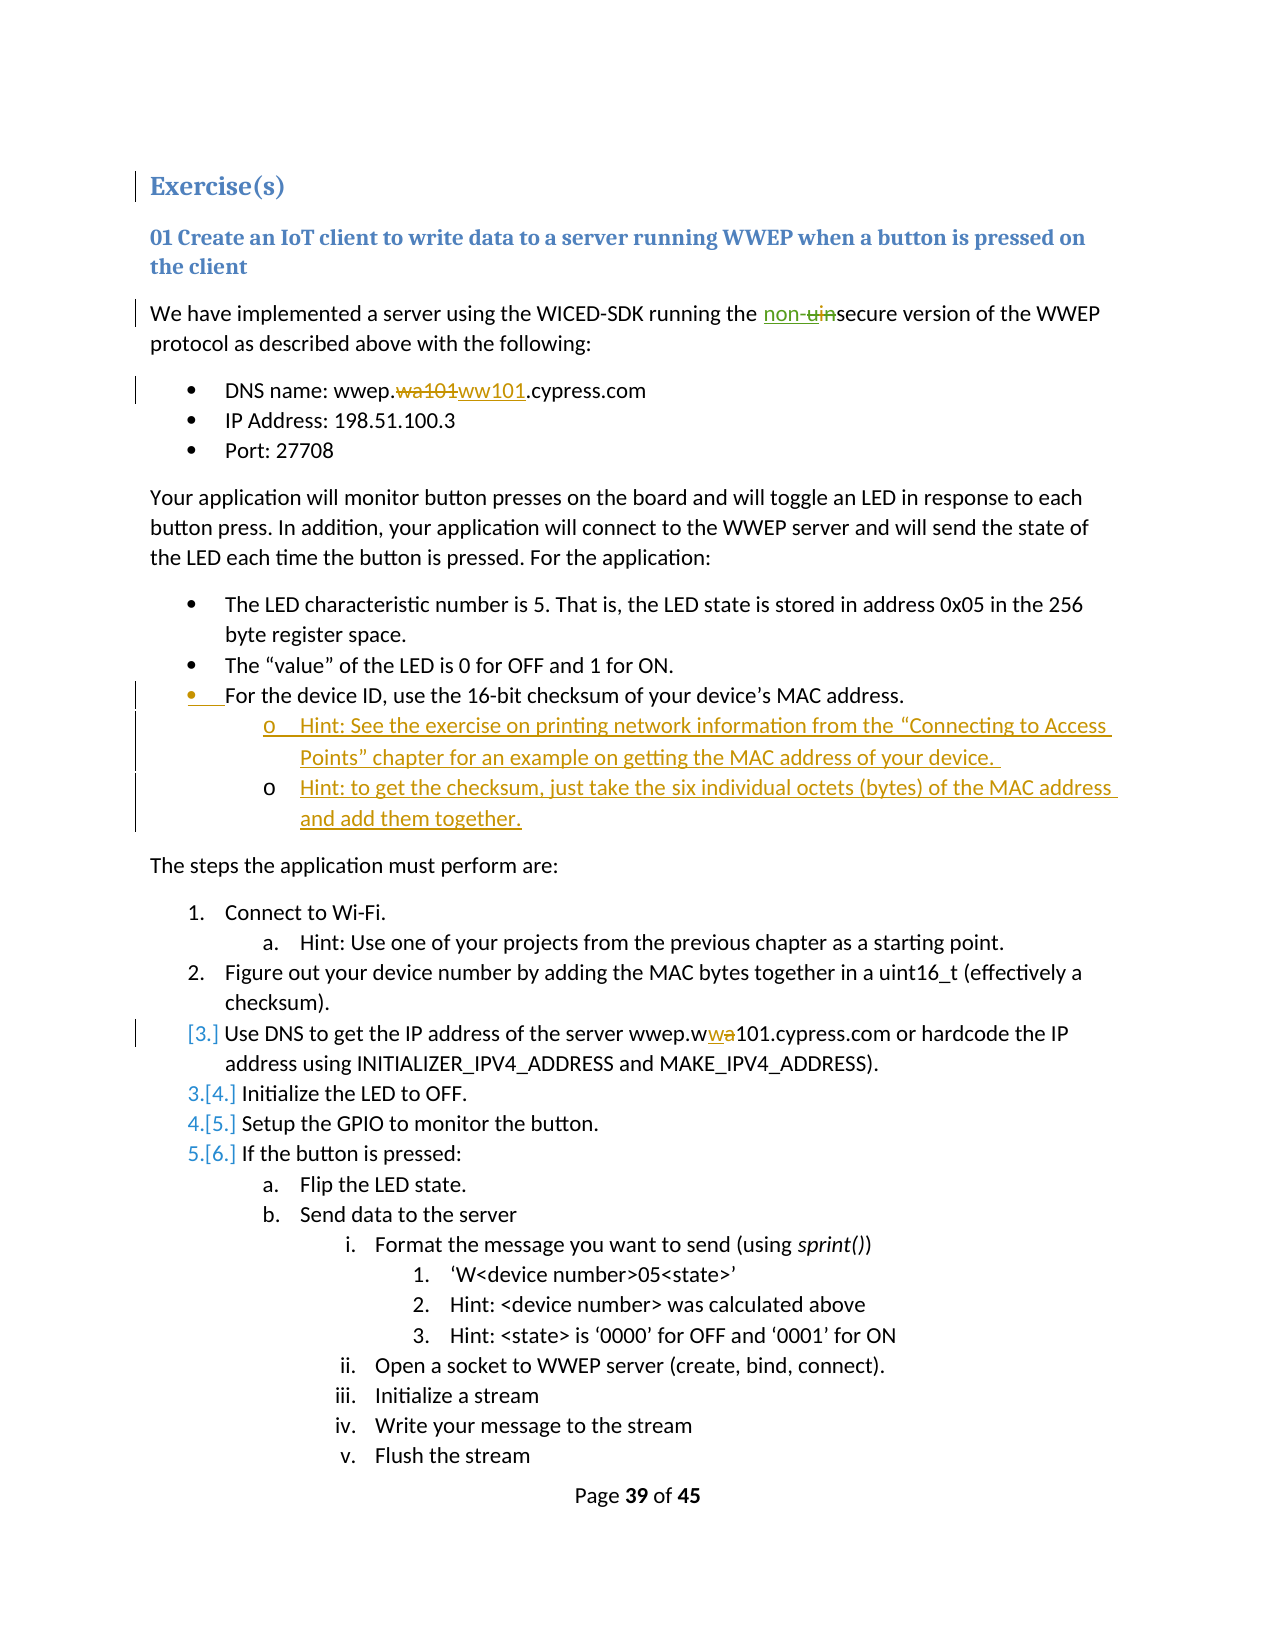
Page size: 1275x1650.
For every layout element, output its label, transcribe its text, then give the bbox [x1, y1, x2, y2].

list Send data to the server [262, 1200, 1125, 1228]
list Initialize a stream [356, 1381, 1125, 1409]
text We have implemented a server using the WICED-SDK running the secure version of the WWEP protocol as described above with the following: [150, 299, 1125, 357]
list Format the message you want to send (using sprint()) [356, 1230, 1125, 1258]
subtitle 01 Create an IoT client to write data to a server running WWEP when a button is pressed on the client [150, 225, 1125, 280]
list The “value” of the LED is 0 for OFF and 1 for ON. [187, 651, 1125, 679]
list Initialize the LED to OFF. [187, 1079, 1125, 1107]
list Hint: Use one of your projects from the previous chapter as a starting point. [262, 928, 1125, 956]
list If the button is pressed: [187, 1139, 1125, 1168]
list Hint: <state> is ‘0000’ for OFF and ‘0001’ for ON [412, 1321, 1125, 1349]
text Your application will monitor button presses on the board and will toggle an LED in response to each button press. In addition, your application will connect to the WWEP server and will send the state of the LED each time the button is pressed. For the application: [150, 483, 1125, 572]
list The LED characteristic number is 5. That is, the LED state is stored in address 0x05 in the 256 byte register space. [187, 590, 1125, 649]
list ‘W<device number>05<state>’ [412, 1260, 1125, 1288]
subtitle Exercise(s) [150, 171, 1125, 202]
list Setup the GPIO to monitor the button. [187, 1109, 1125, 1137]
list DNS name: wwep..cypress.com [187, 376, 1125, 404]
list Open a socket to WWEP server (create, bind, connect). [356, 1351, 1125, 1379]
list Port: 27708 [187, 436, 1125, 464]
list Flip the LED state. [262, 1170, 1125, 1198]
list Figure out your device number by adding the MAC bytes together in a uint16_t (effectively a checksum). [187, 958, 1125, 1017]
list IP Address: 198.51.100.3 [187, 406, 1125, 434]
list Flush the stream [356, 1442, 1125, 1470]
list For the device ID, use the 16-bit checksum of your device’s MAC address. [187, 681, 1125, 709]
list Write your message to the stream [356, 1411, 1125, 1439]
list Hint: <device number> was calculated above [412, 1291, 1125, 1319]
text The steps the application must perform are: [150, 851, 1125, 879]
list Use DNS to get the IP address of the server wwep.w101.cypress.com or hardcode the IP address using INITIALIZER_IPV4_ADDRESS and MAKE_IPV4_ADDRESS). [187, 1019, 1125, 1077]
list Connect to Wi-Fi. [187, 898, 1125, 926]
